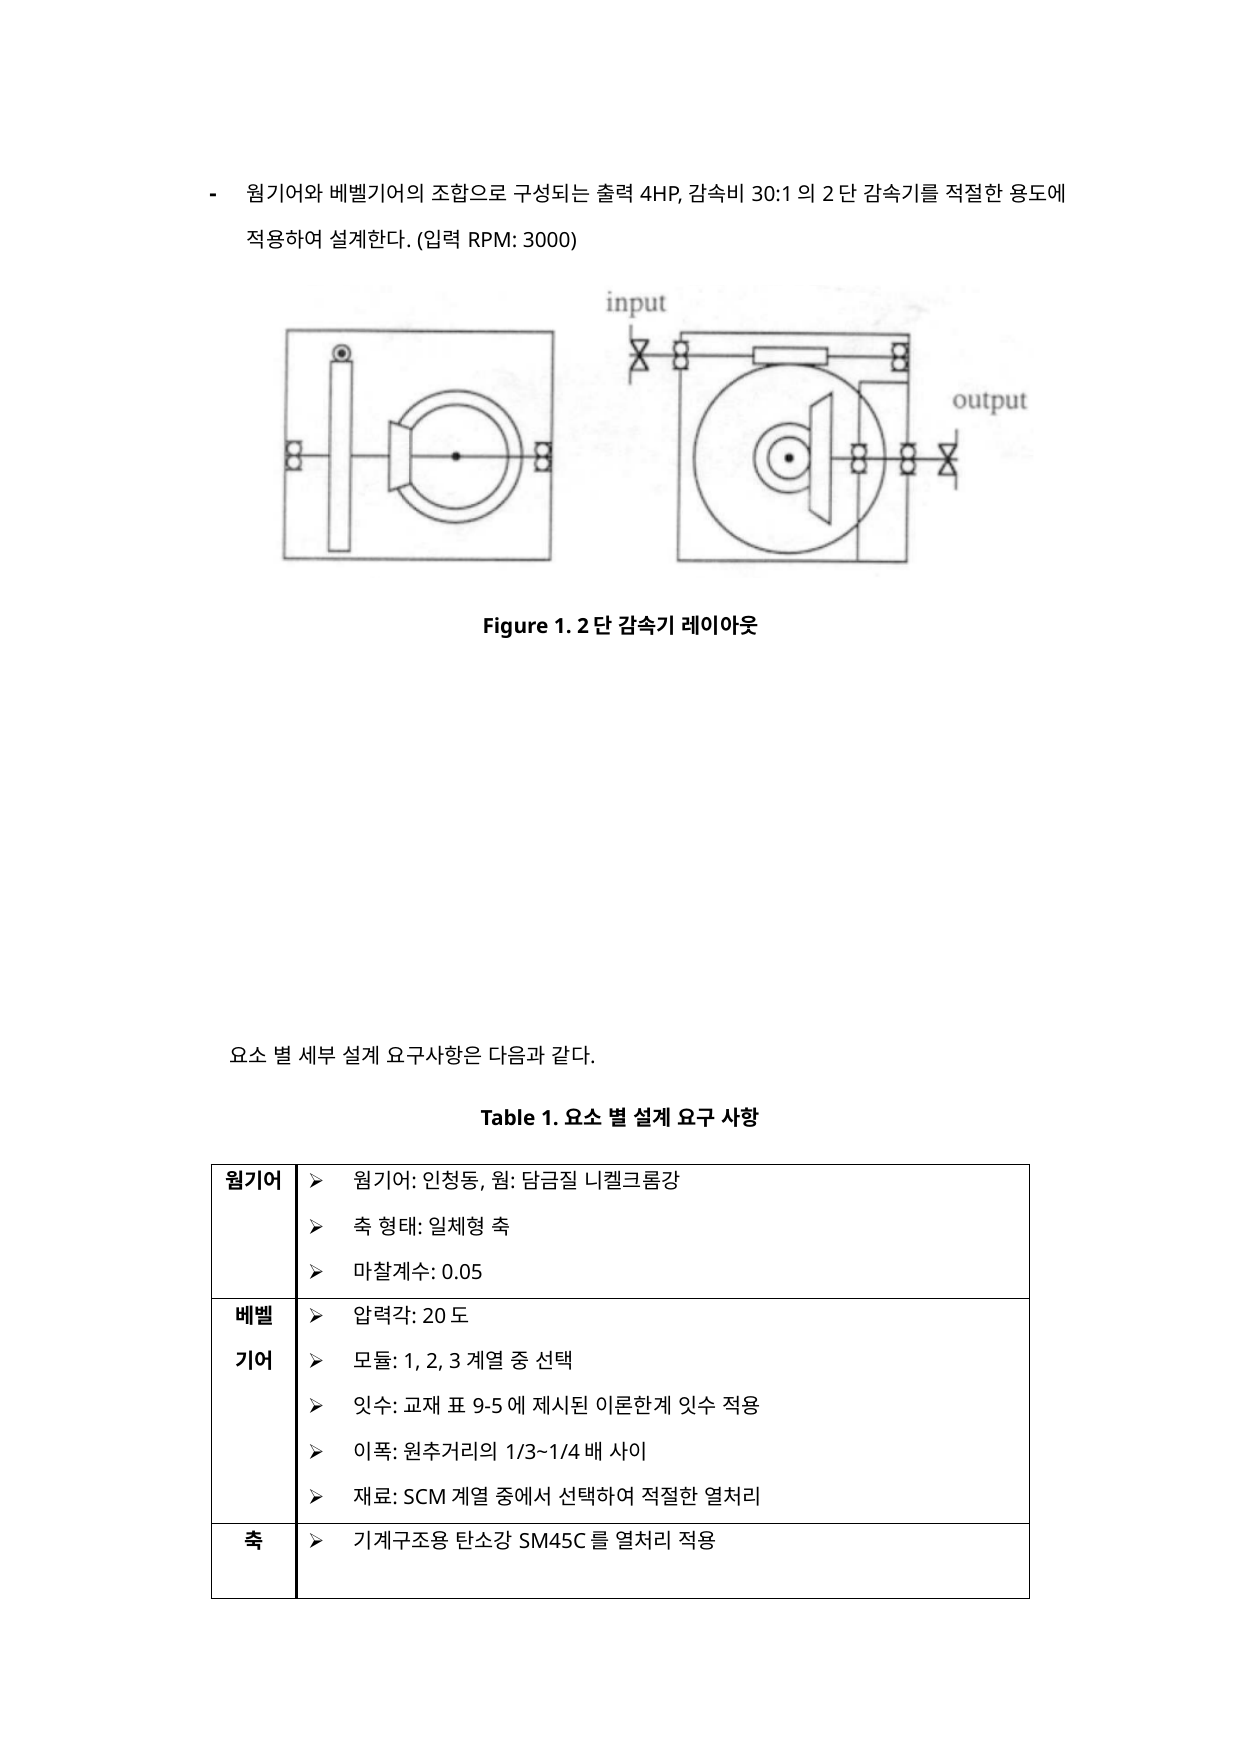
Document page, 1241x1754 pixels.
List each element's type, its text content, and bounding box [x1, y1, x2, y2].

text 요소 별 세부 설계 요구사항은 다음과 같다. [150, 1039, 1090, 1070]
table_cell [298, 1524, 1029, 1598]
table_cell 베벨 기어 [212, 1299, 295, 1523]
table_header 웜기어 [212, 1165, 295, 1298]
table_cell 압력각: 20도 모듈: 1, 2, 3 계열 중 선택 잇수: 교재 표 9-5에 제시된 이론한계 잇수 적용 이폭: 원추거리의 1/3~1/4배 사이 재료: SCM계열 중에서 선택하여 적절한 열처리 [298, 1299, 1029, 1523]
table_cell 축 [212, 1524, 295, 1598]
list 웜기어와 베벨기어의 조합으로 구성되는 출력 4HP, 감속비 30:1의 2단 감속기를 적절한 용도에 적용하여 설계한다. (입력 RPM: 3000) [209, 177, 1090, 254]
picture [273, 285, 1056, 578]
table_header 웜기어: 인청동, 웜: 담금질 니켈크롬강 축 형태: 일체형 축 마찰계수: 0.05 [298, 1165, 1029, 1298]
